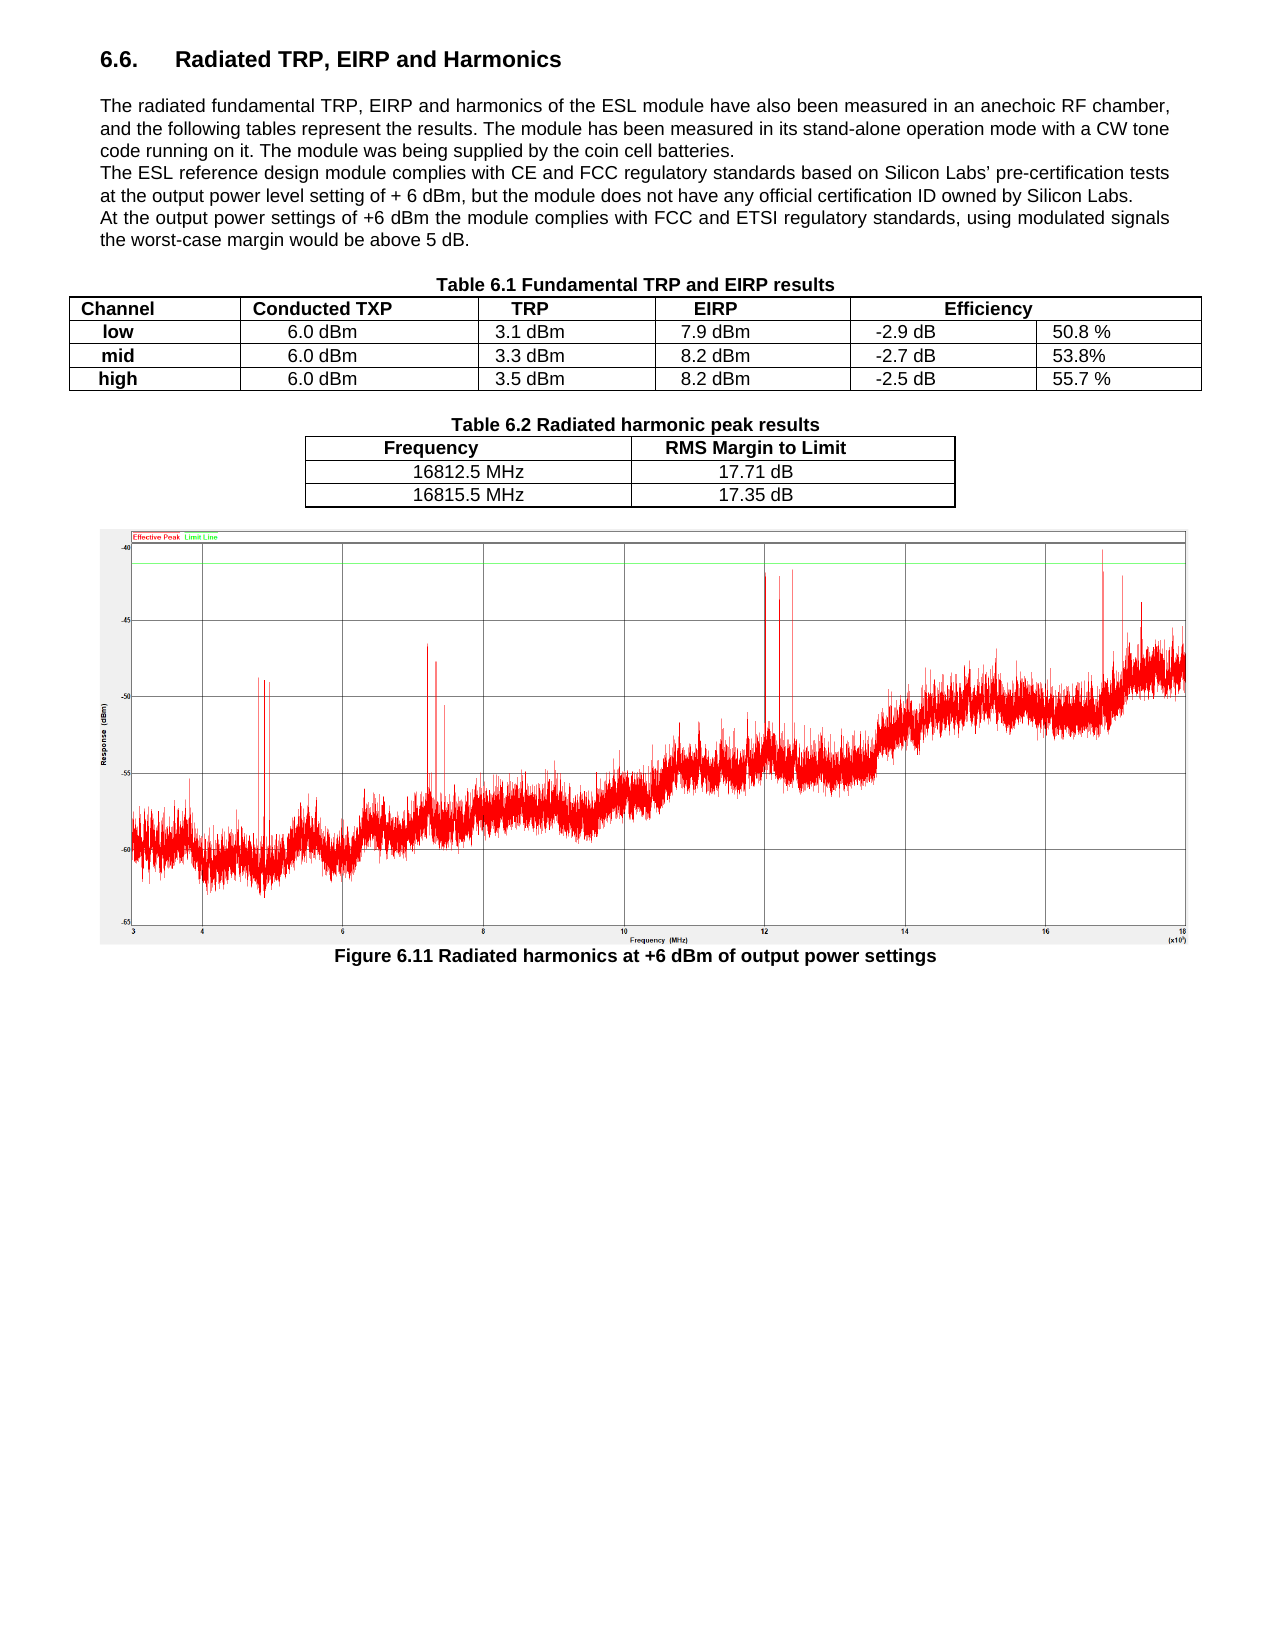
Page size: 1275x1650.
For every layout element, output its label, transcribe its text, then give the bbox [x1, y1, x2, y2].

table_cell 6.0 dBm [241, 344, 478, 367]
table_cell -2.7 dB [851, 344, 1036, 367]
subtitle Radiated TRP, EIRP and Harmonics [100, 46, 1246, 72]
table_cell 6.0 dBm [241, 368, 478, 390]
table_cell 7.9 dBm [656, 321, 850, 343]
table_cell 8.2 dBm [656, 368, 850, 390]
picture [99, 529, 1189, 945]
table_cell -2.9 dB [851, 321, 1036, 343]
table_header RMS Margin to Limit [632, 437, 954, 459]
table_cell 16815.5 MHz [306, 484, 631, 506]
table_cell 55.7 % [1037, 368, 1201, 390]
table_cell 6.0 dBm [241, 321, 478, 343]
table_cell 3.1 dBm [479, 321, 655, 343]
table_cell low [70, 321, 240, 343]
text The radiated fundamental TRP, EIRP and harmonics of the ESL module have also been measured in an anechoic RF chamber, and the following tables represent the results. The module has been measured in its stand-alone operation mode with a CW tone code running on it. The module was being supplied by the coin cell batteries. [100, 95, 1171, 161]
table_cell high [70, 368, 240, 390]
text Table 6.2 Radiated harmonic peak results [25, 414, 1171, 435]
table_cell 17.35 dB [632, 484, 954, 506]
table_cell mid [70, 344, 240, 367]
text Table 6.1 Fundamental TRP and EIRP results [25, 274, 1171, 296]
table_cell 50.8 % [1037, 321, 1201, 343]
table_cell 16812.5 MHz [306, 461, 631, 483]
table_header Conducted TXP [241, 298, 478, 320]
table_cell 3.3 dBm [479, 344, 655, 367]
table_header Channel [70, 298, 240, 320]
table_cell 3.5 dBm [479, 368, 655, 390]
table_cell 17.71 dB [632, 461, 954, 483]
table_header Frequency [306, 437, 631, 459]
text At the output power settings of +6 dBm the module complies with FCC and ETSI regulatory standards, using modulated signals the worst-case margin would be above 5 dB. [100, 207, 1171, 251]
table_cell 53.8% [1037, 344, 1201, 367]
table_header EIRP [656, 298, 850, 320]
table_header Efficiency [851, 298, 1201, 320]
table_cell 8.2 dBm [656, 344, 850, 367]
table_header TRP [479, 298, 655, 320]
table_cell -2.5 dB [851, 368, 1036, 390]
text Figure 6.11 Radiated harmonics at +6 dBm of output power settings [100, 945, 1171, 967]
text The ESL reference design module complies with CE and FCC regulatory standards based on Silicon Labs’ pre-certification tests at the output power level setting of + 6 dBm, but the module does not have any official certification ID owned by Silicon Labs. [100, 162, 1171, 206]
